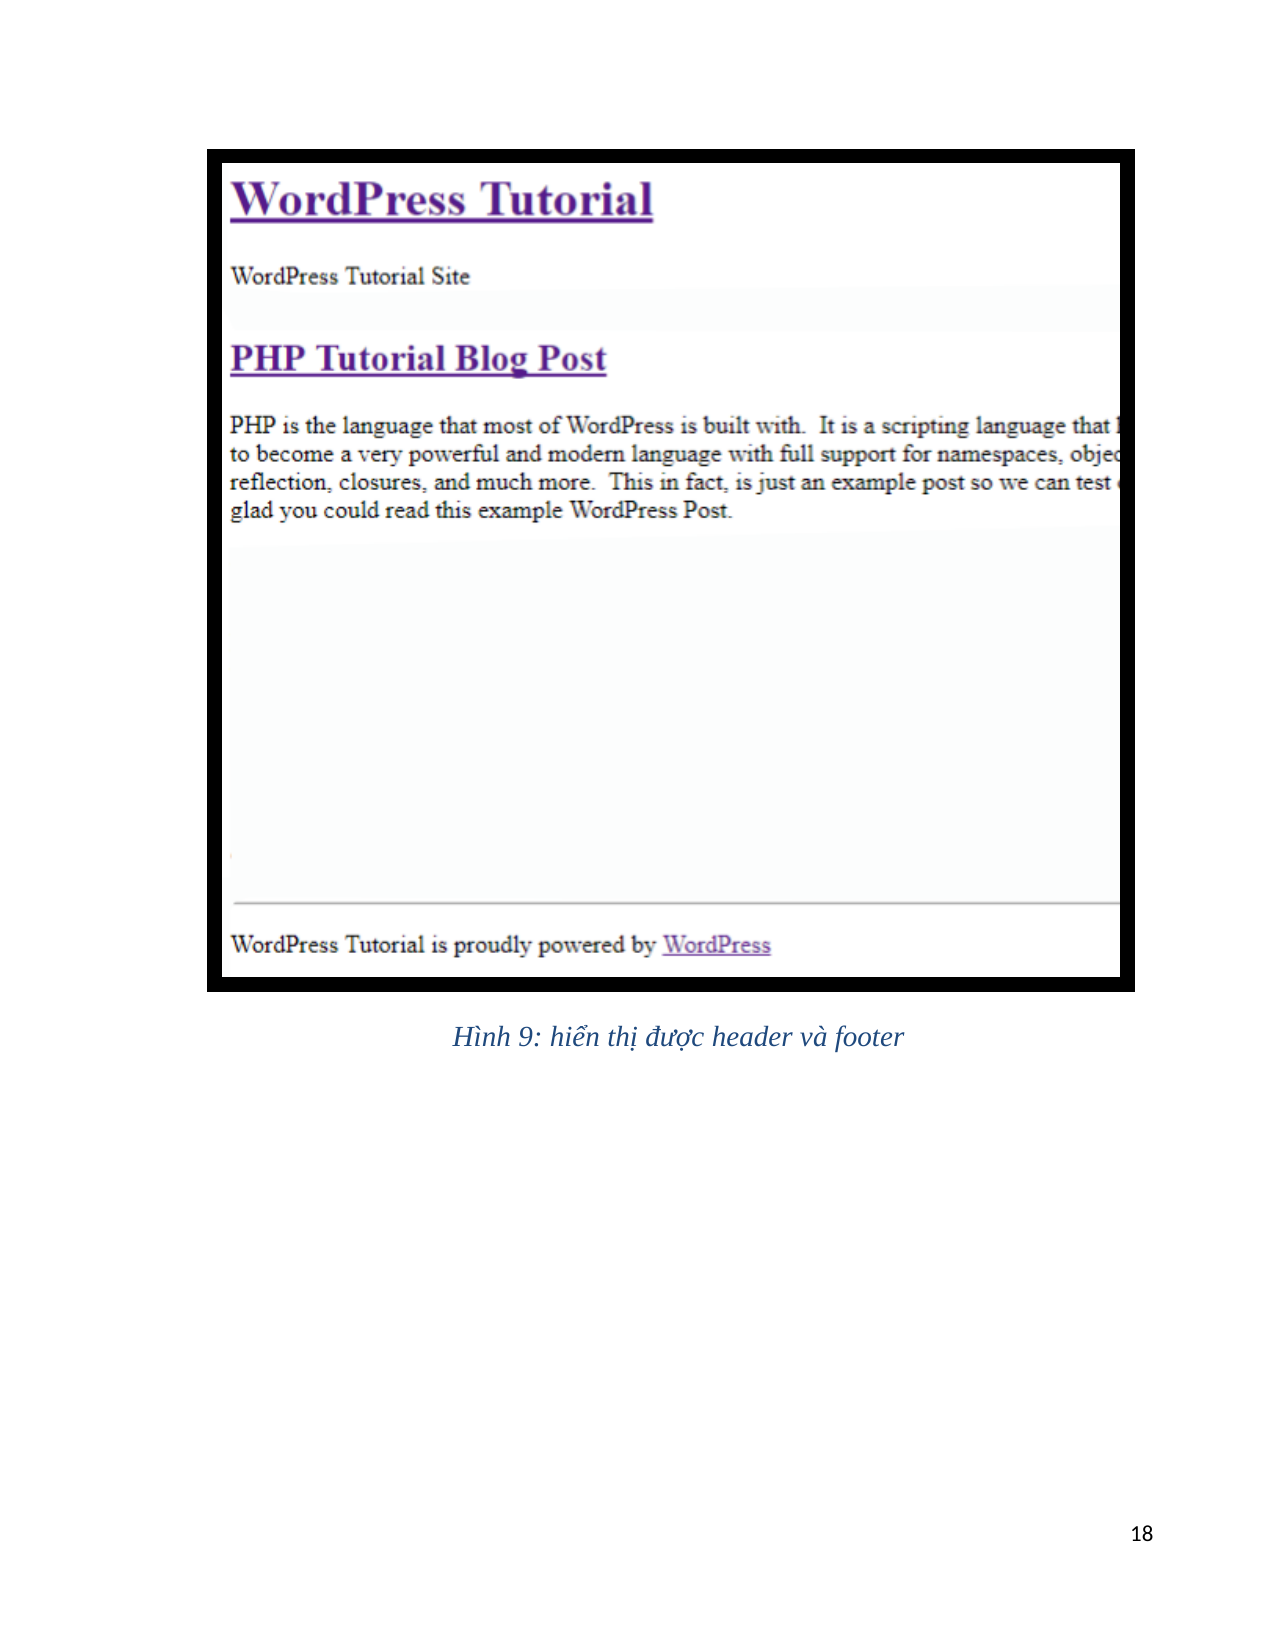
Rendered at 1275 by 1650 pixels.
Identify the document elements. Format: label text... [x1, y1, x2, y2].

picture [222, 163, 1120, 977]
text Hình 9: hiển thị được header và footer [206, 1019, 1153, 1053]
